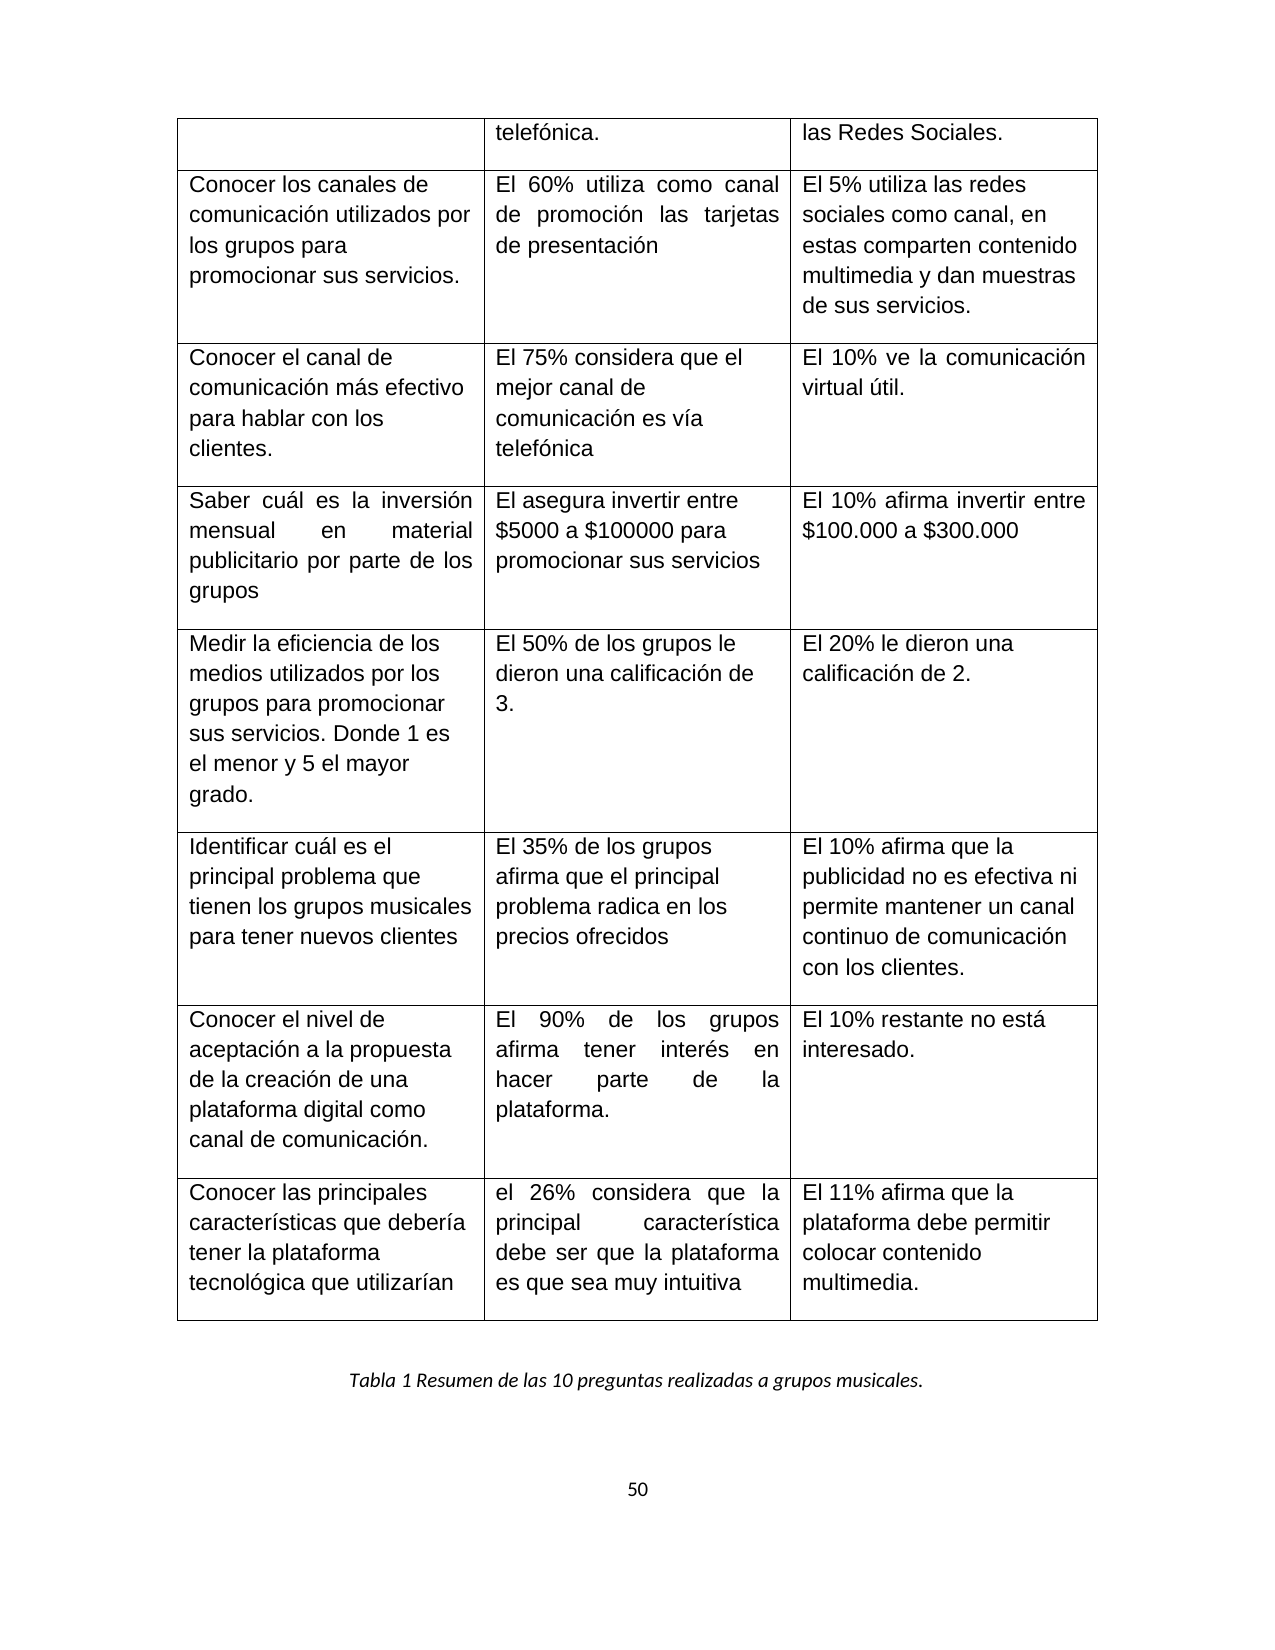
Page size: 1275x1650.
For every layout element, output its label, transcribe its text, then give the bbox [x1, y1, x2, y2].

table_cell El 50% de los grupos le dieron una calificación de 3. [485, 630, 790, 832]
text Tabla 1 Resumen de las 10 preguntas realizadas a grupos musicales. [177, 1367, 1098, 1393]
table_cell El 11% afirma que la plataforma debe permitir colocar contenido multimedia. [791, 1179, 1097, 1320]
table_cell Conocer las principales características que debería tener la plataforma tecnológica que utilizarían [178, 1179, 484, 1320]
table_cell El 75% considera que el mejor canal de comunicación es vía telefónica [485, 344, 790, 486]
table_cell Medir la eficiencia de los medios utilizados por los grupos para promocionar sus servicios. Donde 1 es el menor y 5 el mayor grado. [178, 630, 484, 832]
table_cell Conocer los canales de comunicación utilizados por los grupos para promocionar sus servicios. [178, 171, 484, 343]
table_cell El 10% afirma invertir entre $100.000 a $300.000 [791, 487, 1097, 628]
table_cell El asegura invertir entre $5000 a $100000 para promocionar sus servicios [485, 487, 790, 628]
table_cell El 10% ve la comunicación virtual útil. [791, 344, 1097, 486]
table_cell Conocer el nivel de aceptación a la propuesta de la creación de una plataforma digital como canal de comunicación. [178, 1006, 484, 1177]
table_cell El 10% afirma que la publicidad no es efectiva ni permite mantener un canal continuo de comunicación con los clientes. [791, 833, 1097, 1004]
table_cell El 90% de los grupos afirma tener interés en hacer parte de la plataforma. [485, 1006, 790, 1177]
table_cell El 5% utiliza las redes sociales como canal, en estas comparten contenido multimedia y dan muestras de sus servicios. [791, 171, 1097, 343]
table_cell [791, 119, 1097, 170]
table_cell El 35% de los grupos afirma que el principal problema radica en los precios ofrecidos [485, 833, 790, 1004]
table_cell el 26% considera que la principal característica debe ser que la plataforma es que sea muy intuitiva [485, 1179, 790, 1320]
table_cell El 20% le dieron una calificación de 2. [791, 630, 1097, 832]
table_cell Conocer el canal de comunicación más efectivo para hablar con los clientes. [178, 344, 484, 486]
table_cell El 60% utiliza como canal de promoción las tarjetas de presentación [485, 171, 790, 343]
table_cell Saber cuál es la inversión mensual en material publicitario por parte de los grupos [178, 487, 484, 628]
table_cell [178, 119, 484, 170]
table_cell El 10% restante no está interesado. [791, 1006, 1097, 1177]
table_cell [485, 119, 790, 170]
table_cell Identificar cuál es el principal problema que tienen los grupos musicales para tener nuevos clientes [178, 833, 484, 1004]
